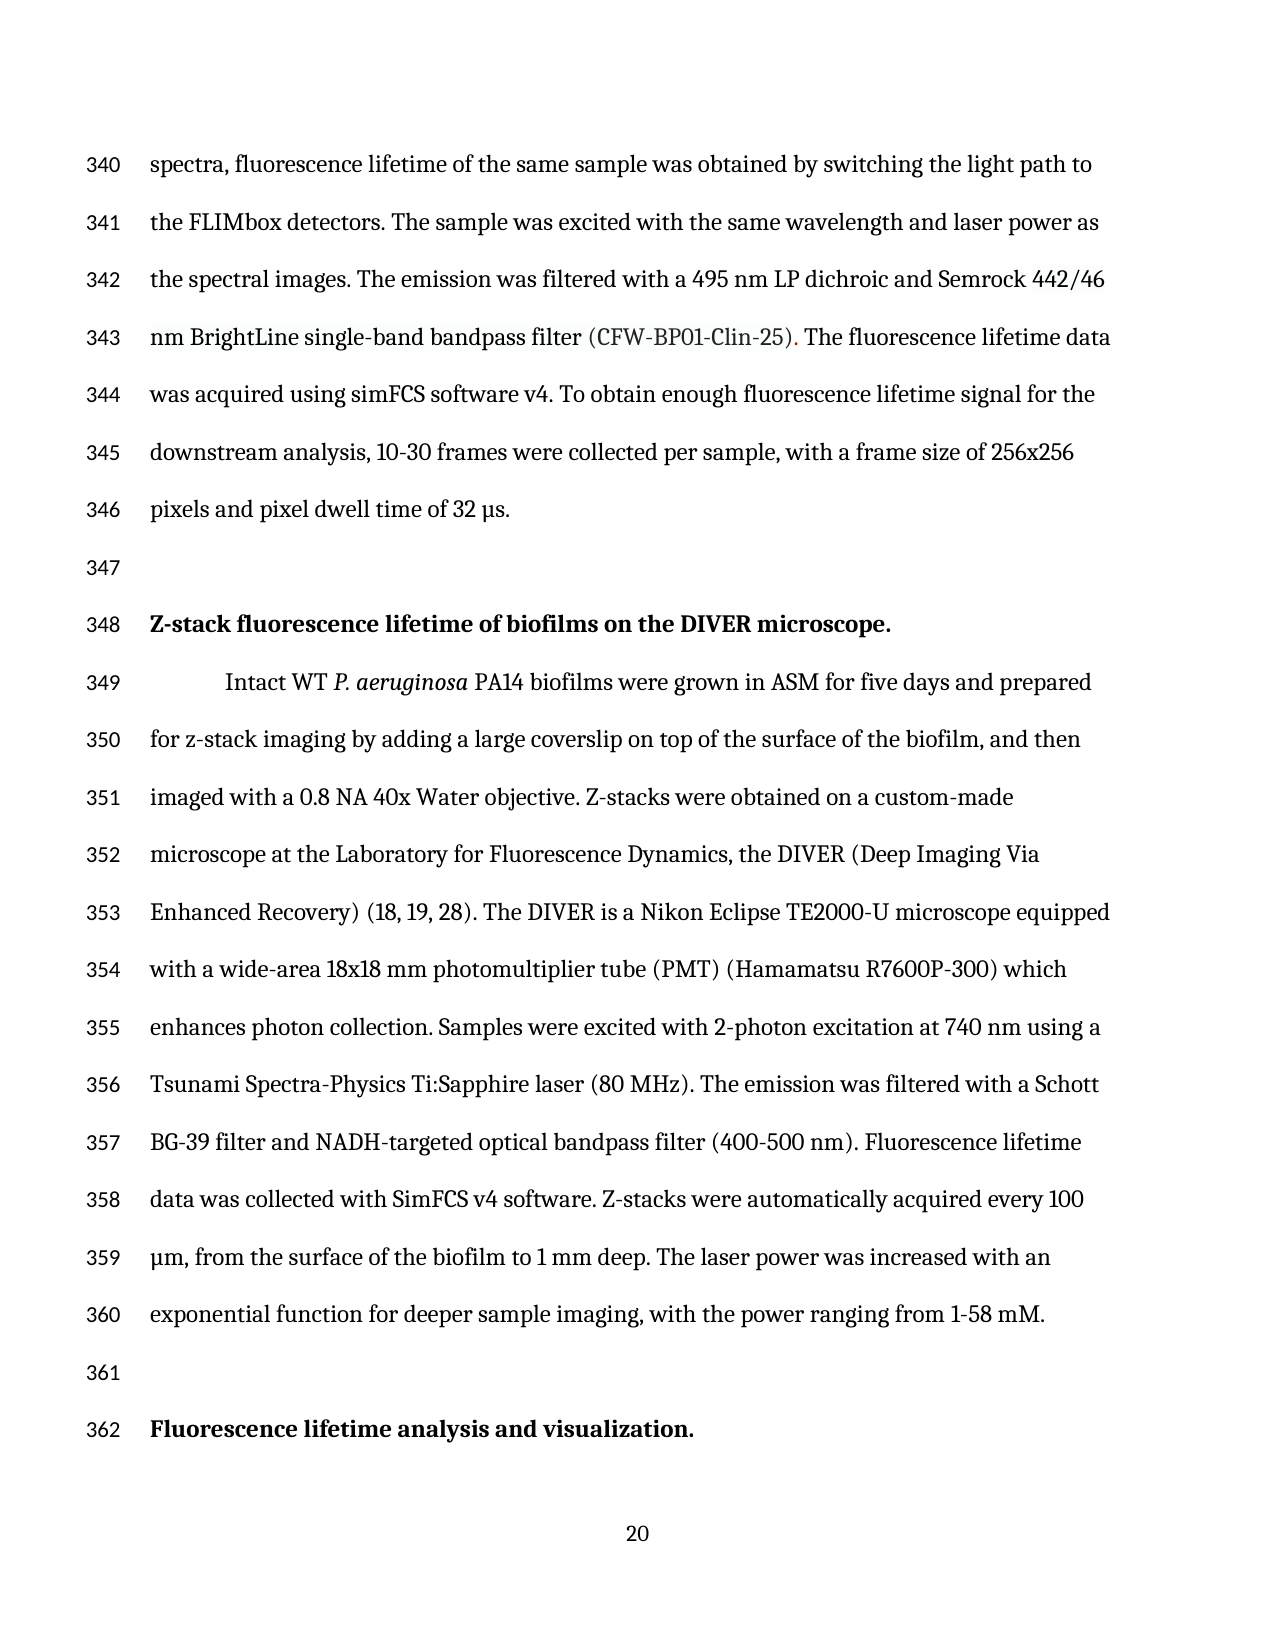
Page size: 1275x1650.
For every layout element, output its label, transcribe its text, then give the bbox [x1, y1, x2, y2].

text Fluorescence lifetime analysis and visualization. [150, 1415, 1125, 1444]
text Z-stack fluorescence lifetime of biofilms on the DIVER microscope. [150, 610, 1125, 639]
text Intact WT P. aeruginosa PA14 biofilms were grown in ASM for five days and prepared for z-stack imaging by adding a large coverslip on top of the surface of the biofilm, and then imaged with a 0.8 NA 40x Water objective. Z-stacks were obtained on a custom-made microscope at the Laboratory for Fluorescence Dynamics, the DIVER (Deep Imaging Via Enhanced Recovery) (18, 19, 28). The DIVER is a Nikon Eclipse TE2000-U microscope equipped with a wide-area 18x18 mm photomultiplier tube (PMT) (Hamamatsu R7600P-300) which enhances photon collection. Samples were excited with 2-photon excitation at 740 nm using a Tsunami Spectra-Physics Ti:Sapphire laser (80 MHz). The emission was filtered with a Schott BG-39 filter and NADH-targeted optical bandpass filter (400-500 nm). Fluorescence lifetime data was collected with SimFCS v4 software. Z-stacks were automatically acquired every 100 µm, from the surface of the biofilm to 1 mm deep. The laser power was increased with an exponential function for deeper sample imaging, with the power ranging from 1-58 mM. [150, 667, 1125, 1329]
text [150, 150, 1125, 524]
